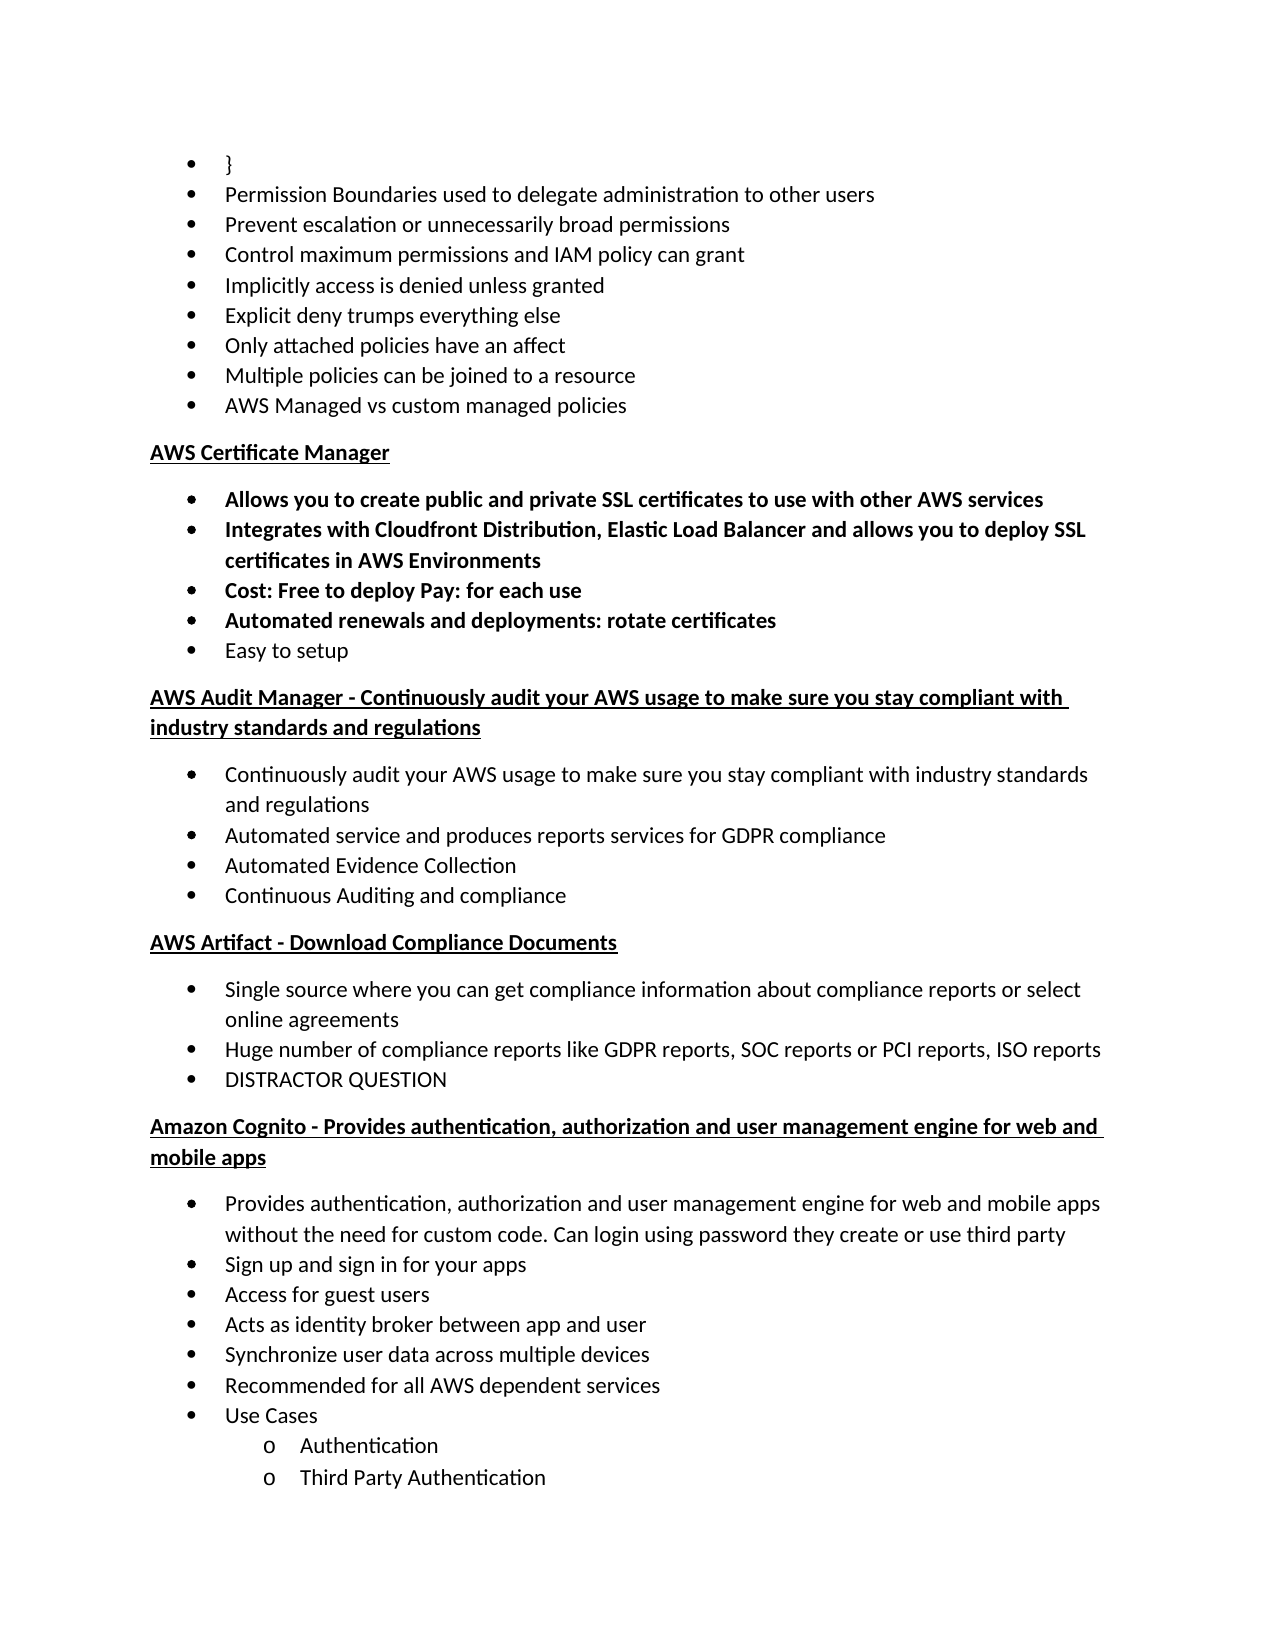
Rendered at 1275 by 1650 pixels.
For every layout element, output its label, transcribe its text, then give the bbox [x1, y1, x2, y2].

list Prevent escalation or unnecessarily broad permissions [187, 210, 1125, 238]
list Continuous Auditing and compliance [187, 881, 1125, 909]
list Cost: Free to deploy Pay: for each use [187, 576, 1125, 604]
list AWS Managed vs custom managed policies [187, 392, 1125, 420]
list Implicitly access is denied unless granted [187, 271, 1125, 299]
list Huge number of compliance reports like GDPR reports, SOC reports or PCI reports, ISO reports [187, 1035, 1125, 1063]
list Allows you to create public and private SSL certificates to use with other AWS services [187, 485, 1125, 513]
list } [187, 150, 1125, 178]
list Acts as identity broker between app and user [187, 1310, 1125, 1338]
subtitle AWS Artifact - Download Compliance Documents [150, 928, 1125, 956]
list Continuously audit your AWS usage to make sure you stay compliant with industry standards and regulations [187, 760, 1125, 819]
list Easy to setup [187, 636, 1125, 664]
list Synchronize user data across multiple devices [187, 1341, 1125, 1369]
list Explicit deny trumps everything else [187, 301, 1125, 329]
list Single source where you can get compliance information about compliance reports or select online agreements [187, 975, 1125, 1033]
subtitle AWS Certificate Manager [150, 438, 1125, 467]
list Recommended for all AWS dependent services [187, 1371, 1125, 1399]
list Authentication [262, 1431, 1125, 1460]
subtitle AWS Audit Manager - Continuously audit your AWS usage to make sure you stay compliant with industry standards and regulations [150, 683, 1125, 742]
list Access for guest users [187, 1280, 1125, 1308]
list Sign up and sign in for your apps [187, 1250, 1125, 1278]
list Only attached policies have an affect [187, 331, 1125, 359]
list Use Cases [187, 1401, 1125, 1429]
list Automated Evidence Collection [187, 851, 1125, 879]
list Multiple policies can be joined to a resource [187, 361, 1125, 389]
list Integrates with Cloudfront Distribution, Elastic Load Balancer and allows you to deploy SSL certificates in AWS Environments [187, 516, 1125, 574]
list DISTRACTOR QUESTION [187, 1066, 1125, 1094]
list Automated service and produces reports services for GDPR compliance [187, 821, 1125, 849]
list Third Party Authentication [262, 1463, 1125, 1492]
list Permission Boundaries used to delegate administration to other users [187, 180, 1125, 208]
subtitle Amazon Cognito - Provides authentication, authorization and user management engine for web and mobile apps [150, 1112, 1125, 1171]
list Provides authentication, authorization and user management engine for web and mobile apps without the need for custom code. Can login using password they create or use third party [187, 1189, 1125, 1248]
list Control maximum permissions and IAM policy can grant [187, 241, 1125, 269]
list Automated renewals and deployments: rotate certificates [187, 606, 1125, 634]
